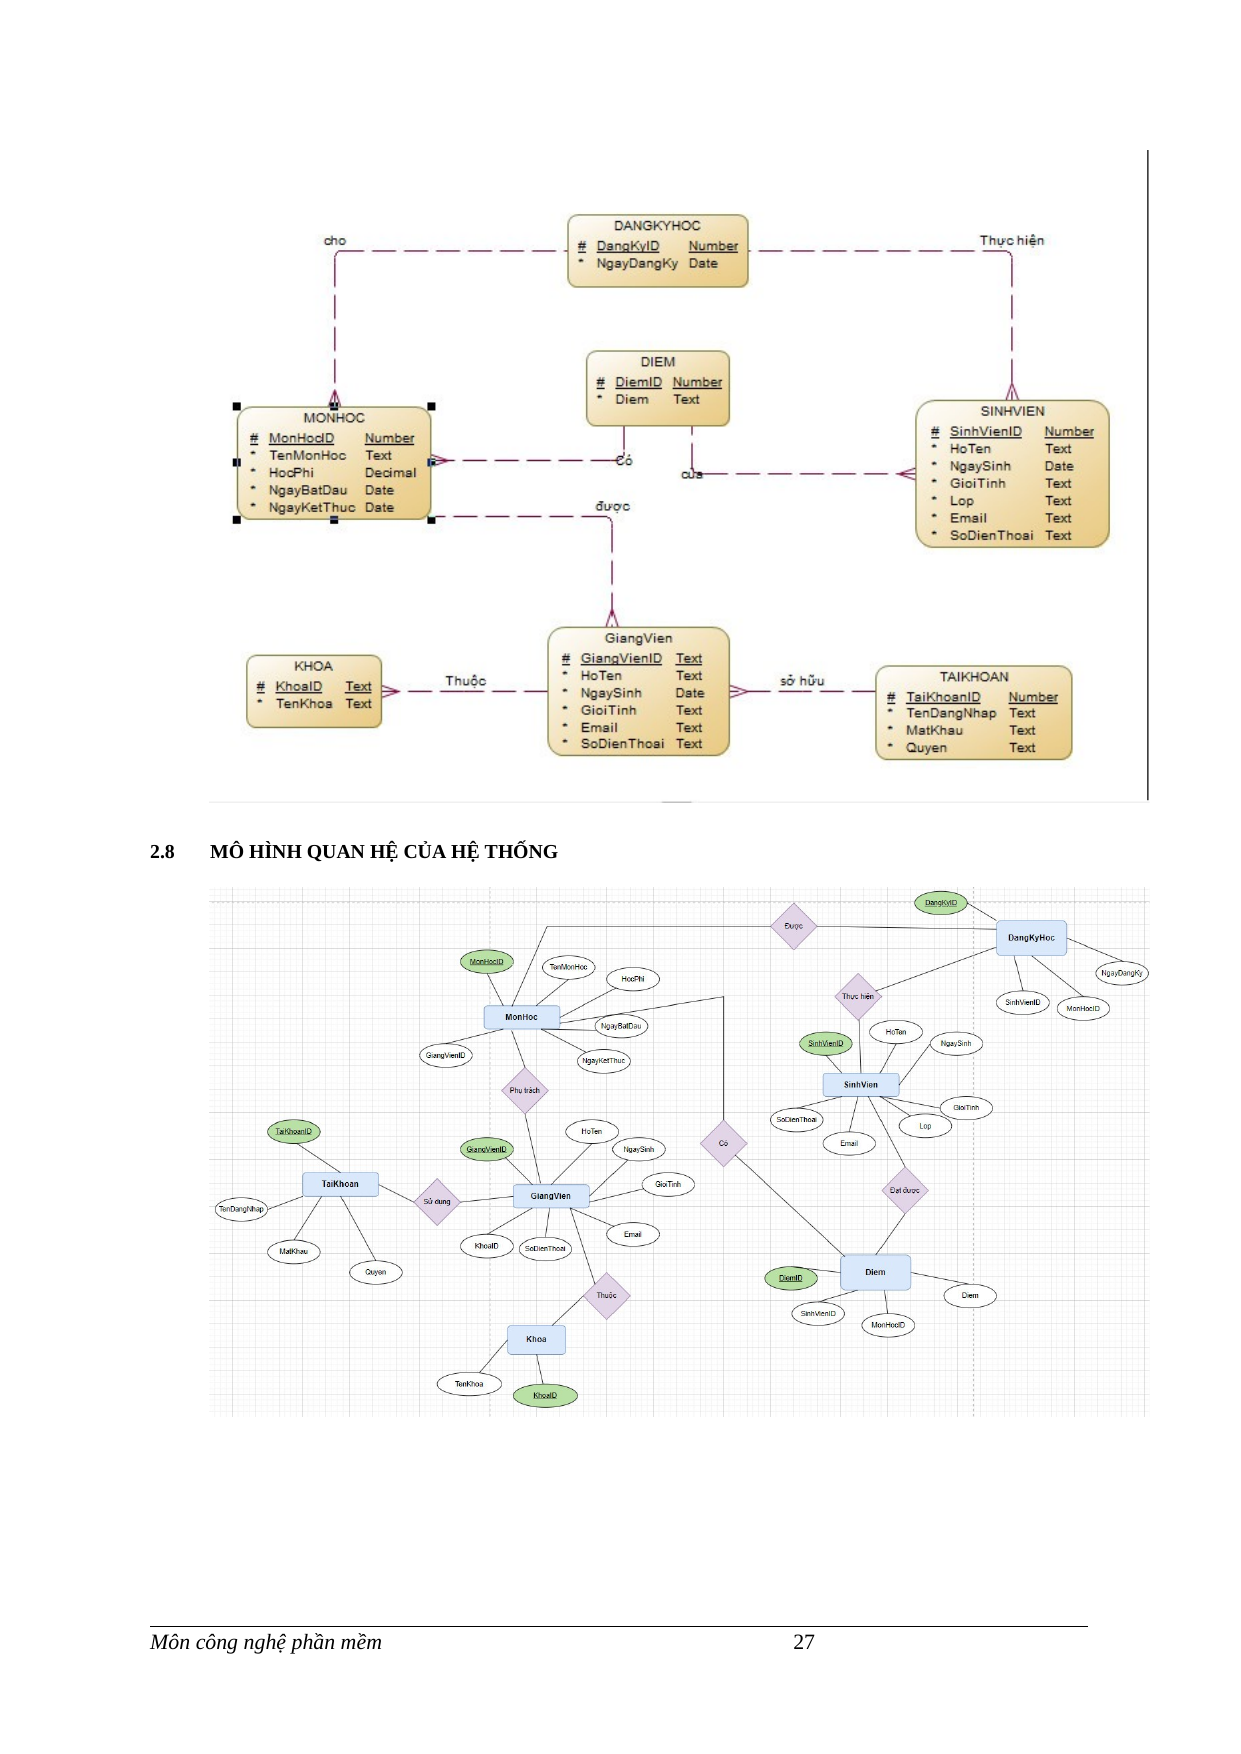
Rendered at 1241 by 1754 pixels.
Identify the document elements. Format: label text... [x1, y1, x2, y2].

picture [209, 150, 1150, 803]
picture [209, 887, 1150, 1417]
subtitle MÔ HÌNH QUAN HỆ CỦA HỆ THỐNG [150, 840, 1090, 863]
